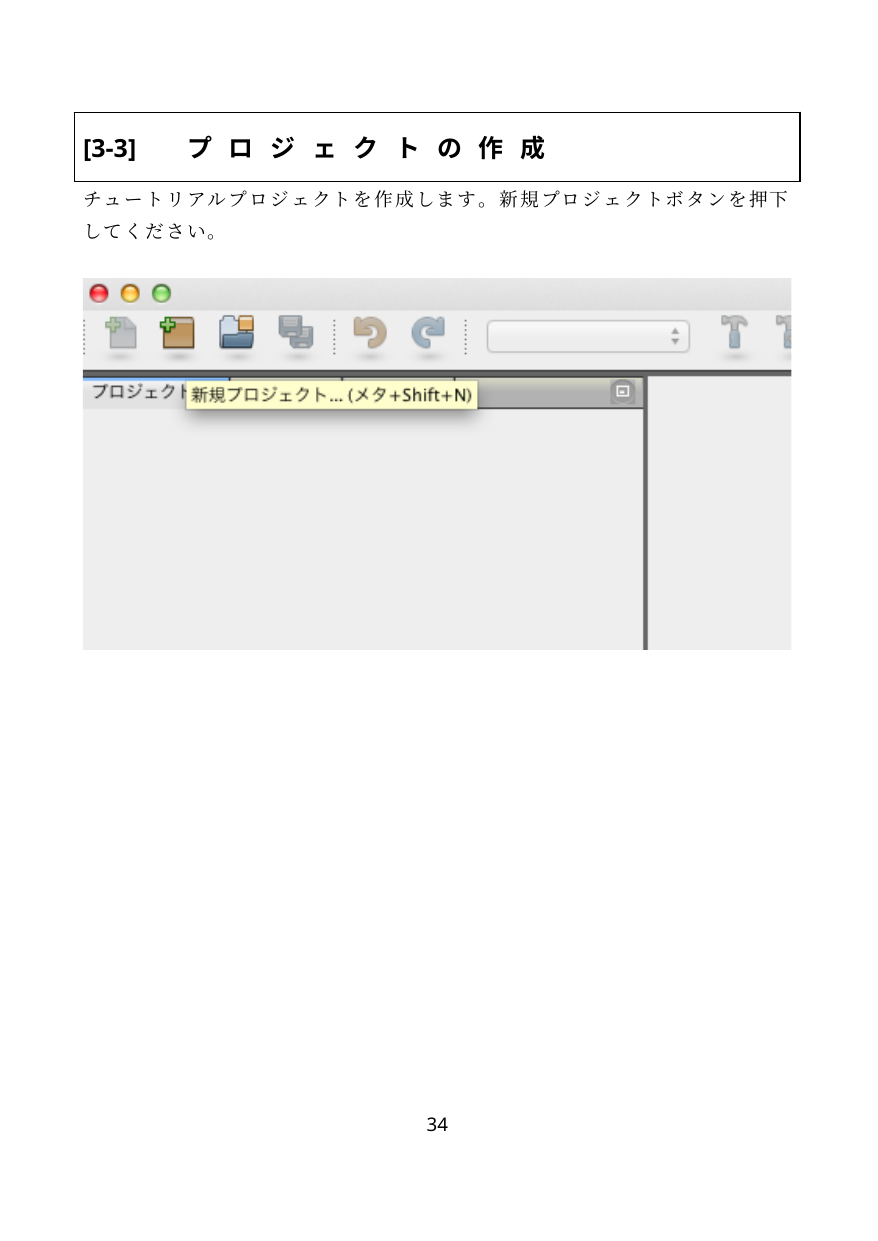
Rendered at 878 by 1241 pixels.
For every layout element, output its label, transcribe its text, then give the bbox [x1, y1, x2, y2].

text チュートリアルプロジェクトを作成。新規プロジェクトボタンを。 [83, 182, 791, 246]
picture [82, 278, 792, 650]
subtitle プロジェクトの作成 [75, 113, 799, 181]
